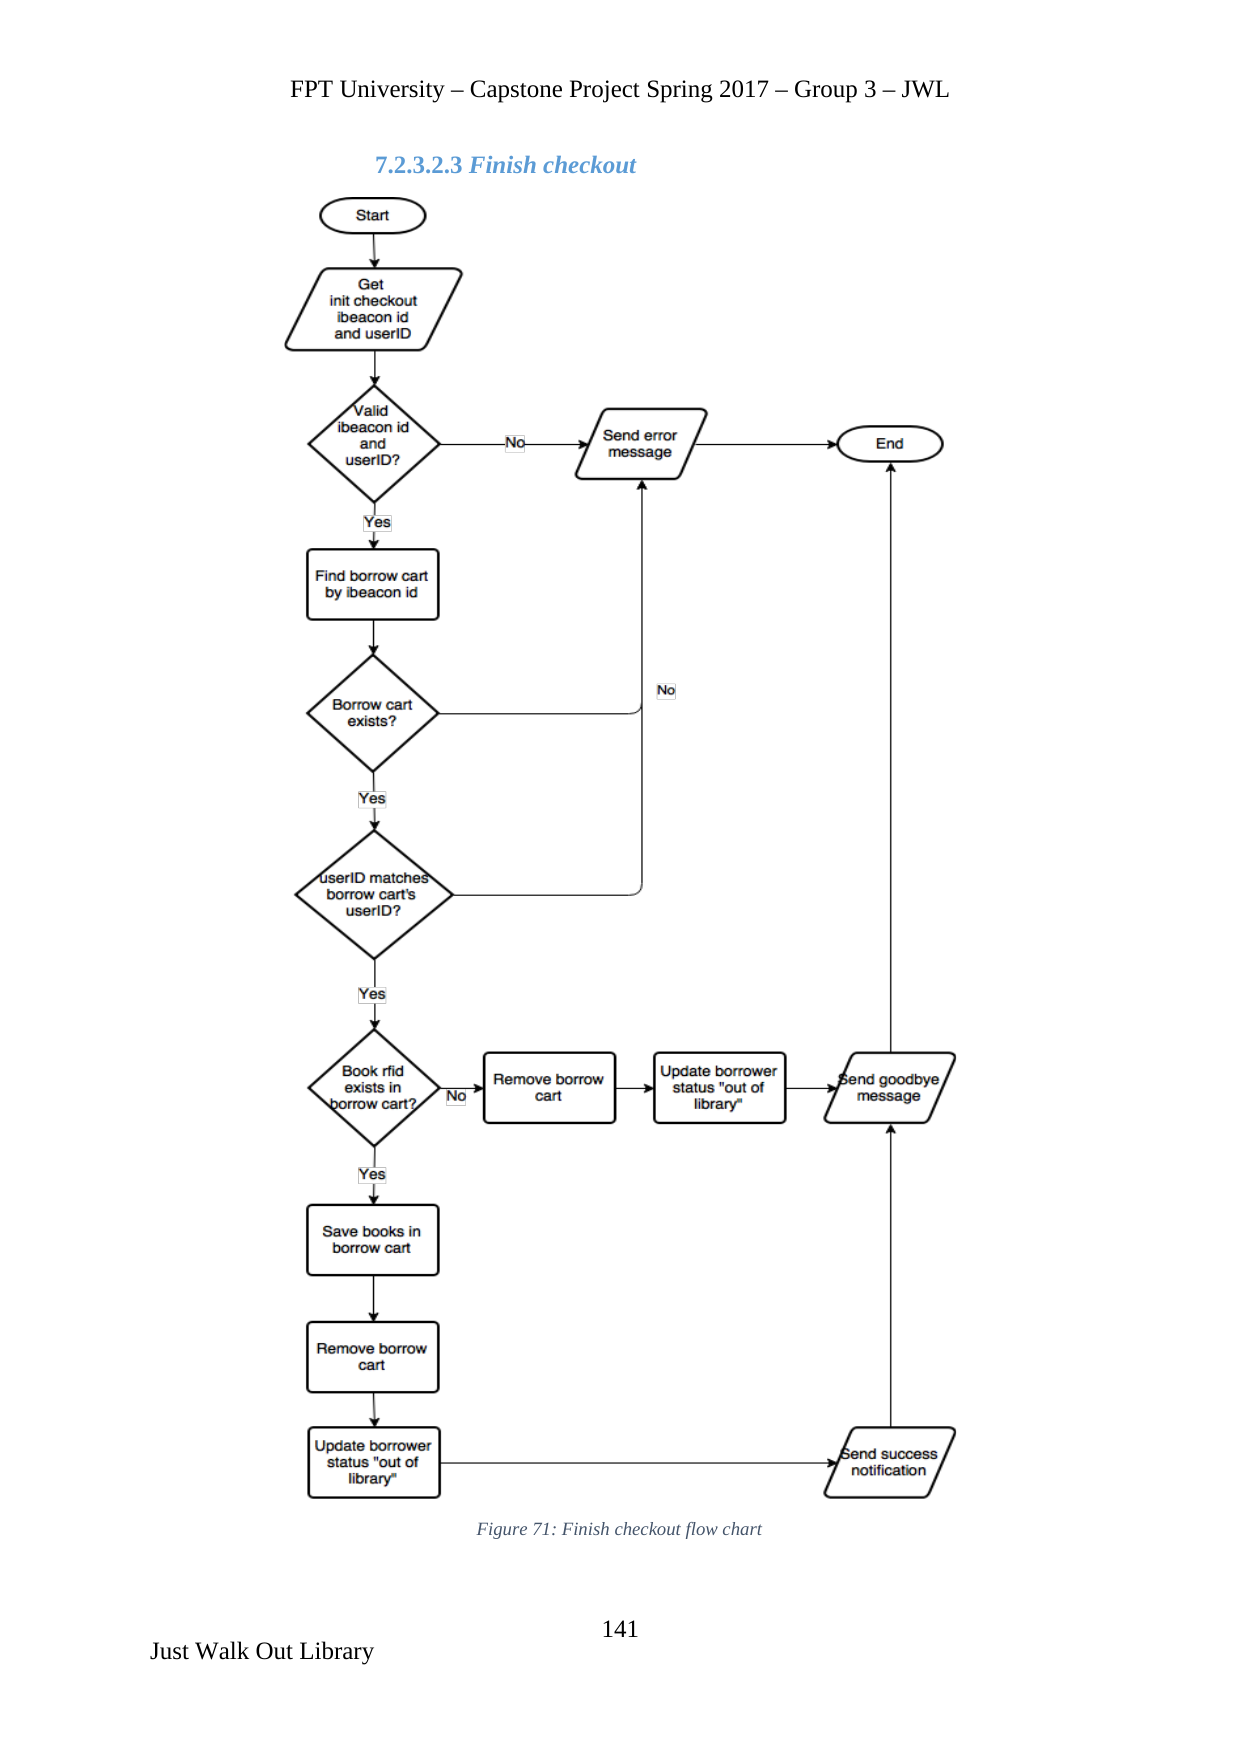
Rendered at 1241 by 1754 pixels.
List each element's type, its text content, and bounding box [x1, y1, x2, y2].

subtitle Finish checkout [375, 150, 1090, 179]
text Figure 71: Finish checkout flow chart [150, 1518, 1090, 1540]
picture [284, 197, 957, 1500]
